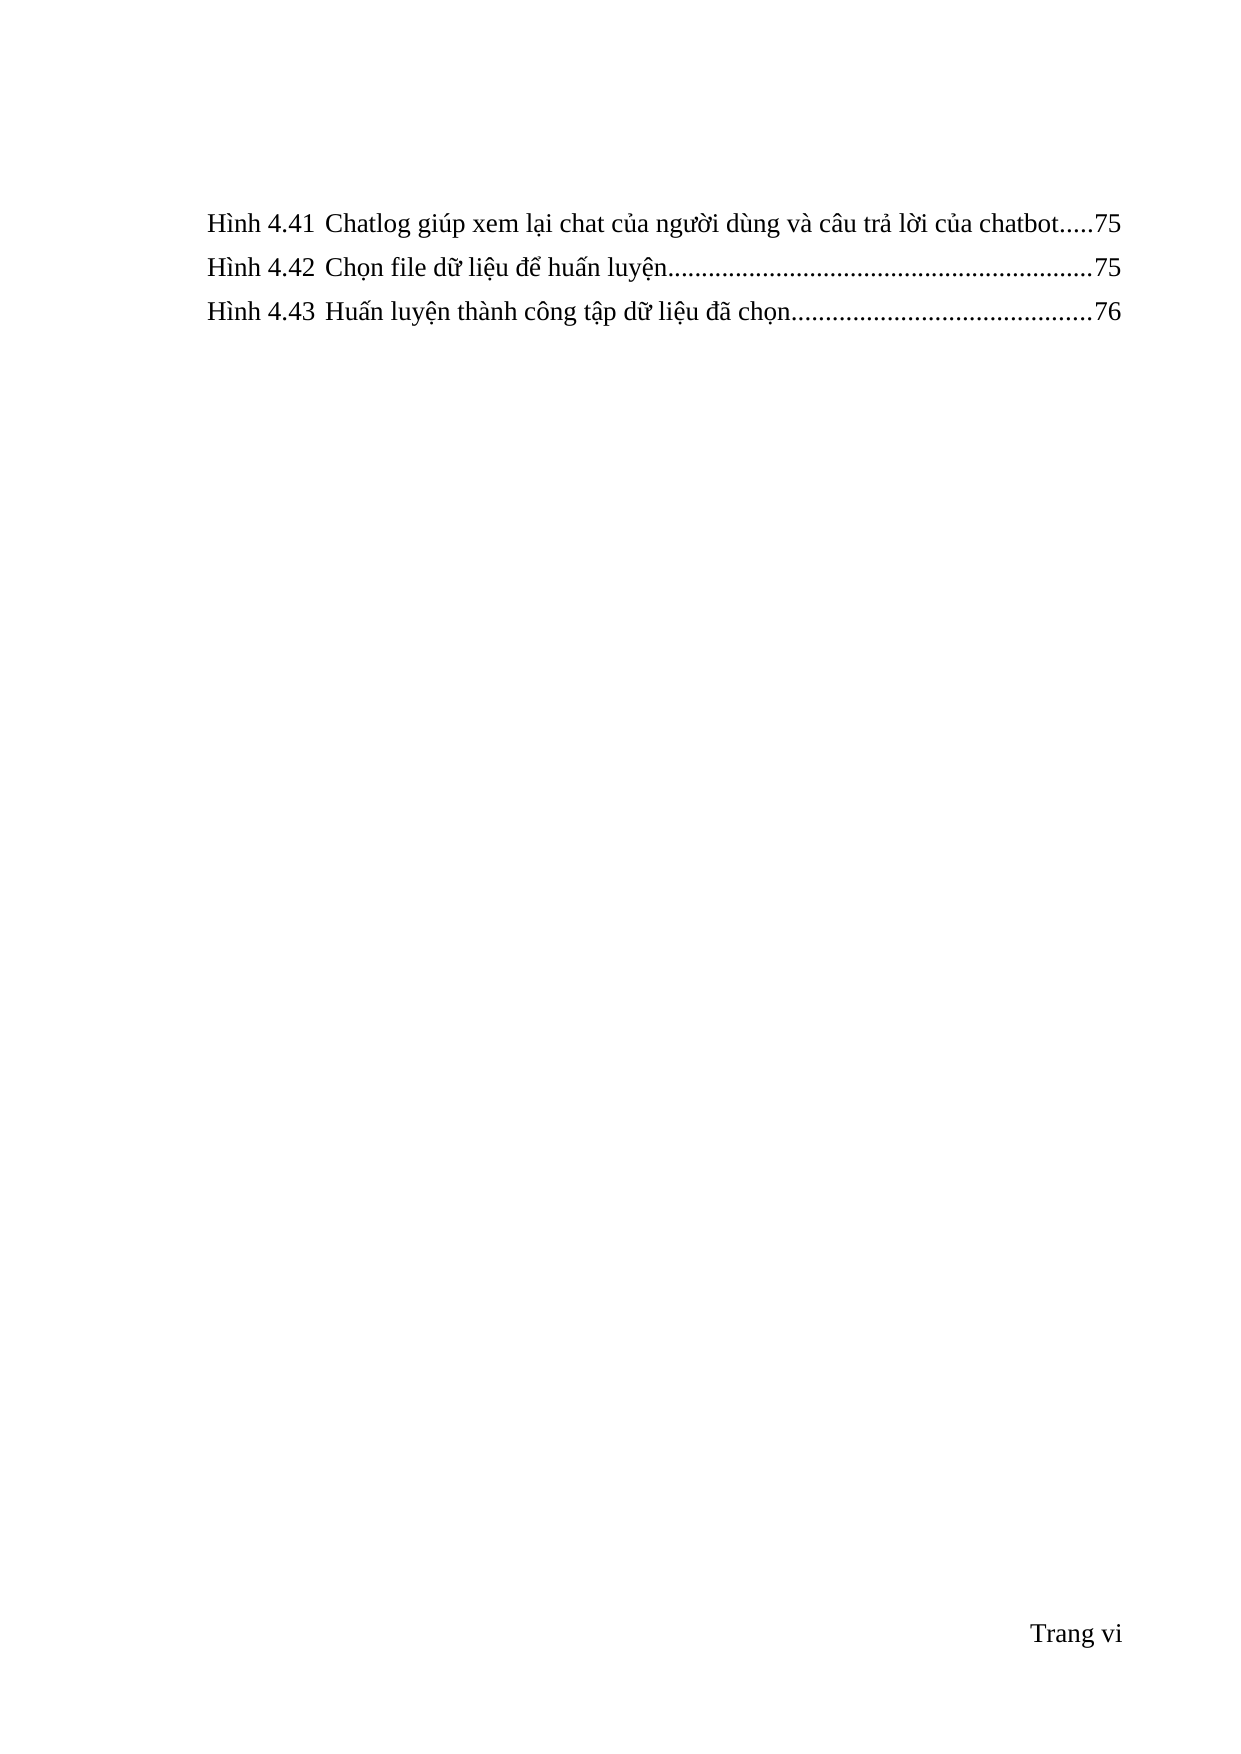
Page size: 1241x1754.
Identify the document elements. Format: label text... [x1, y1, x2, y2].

text Hình 4.41 Chatlog giúp xem lại chat của người dùng và câu trả lời của chatbot 75 [207, 207, 1122, 238]
text Hình 4.43 Huấn luyện thành công tập dữ liệu đã chọn 76 [207, 295, 1122, 326]
text Hình 4.42 Chọn file dữ liệu để huấn luyện 75 [207, 251, 1122, 282]
